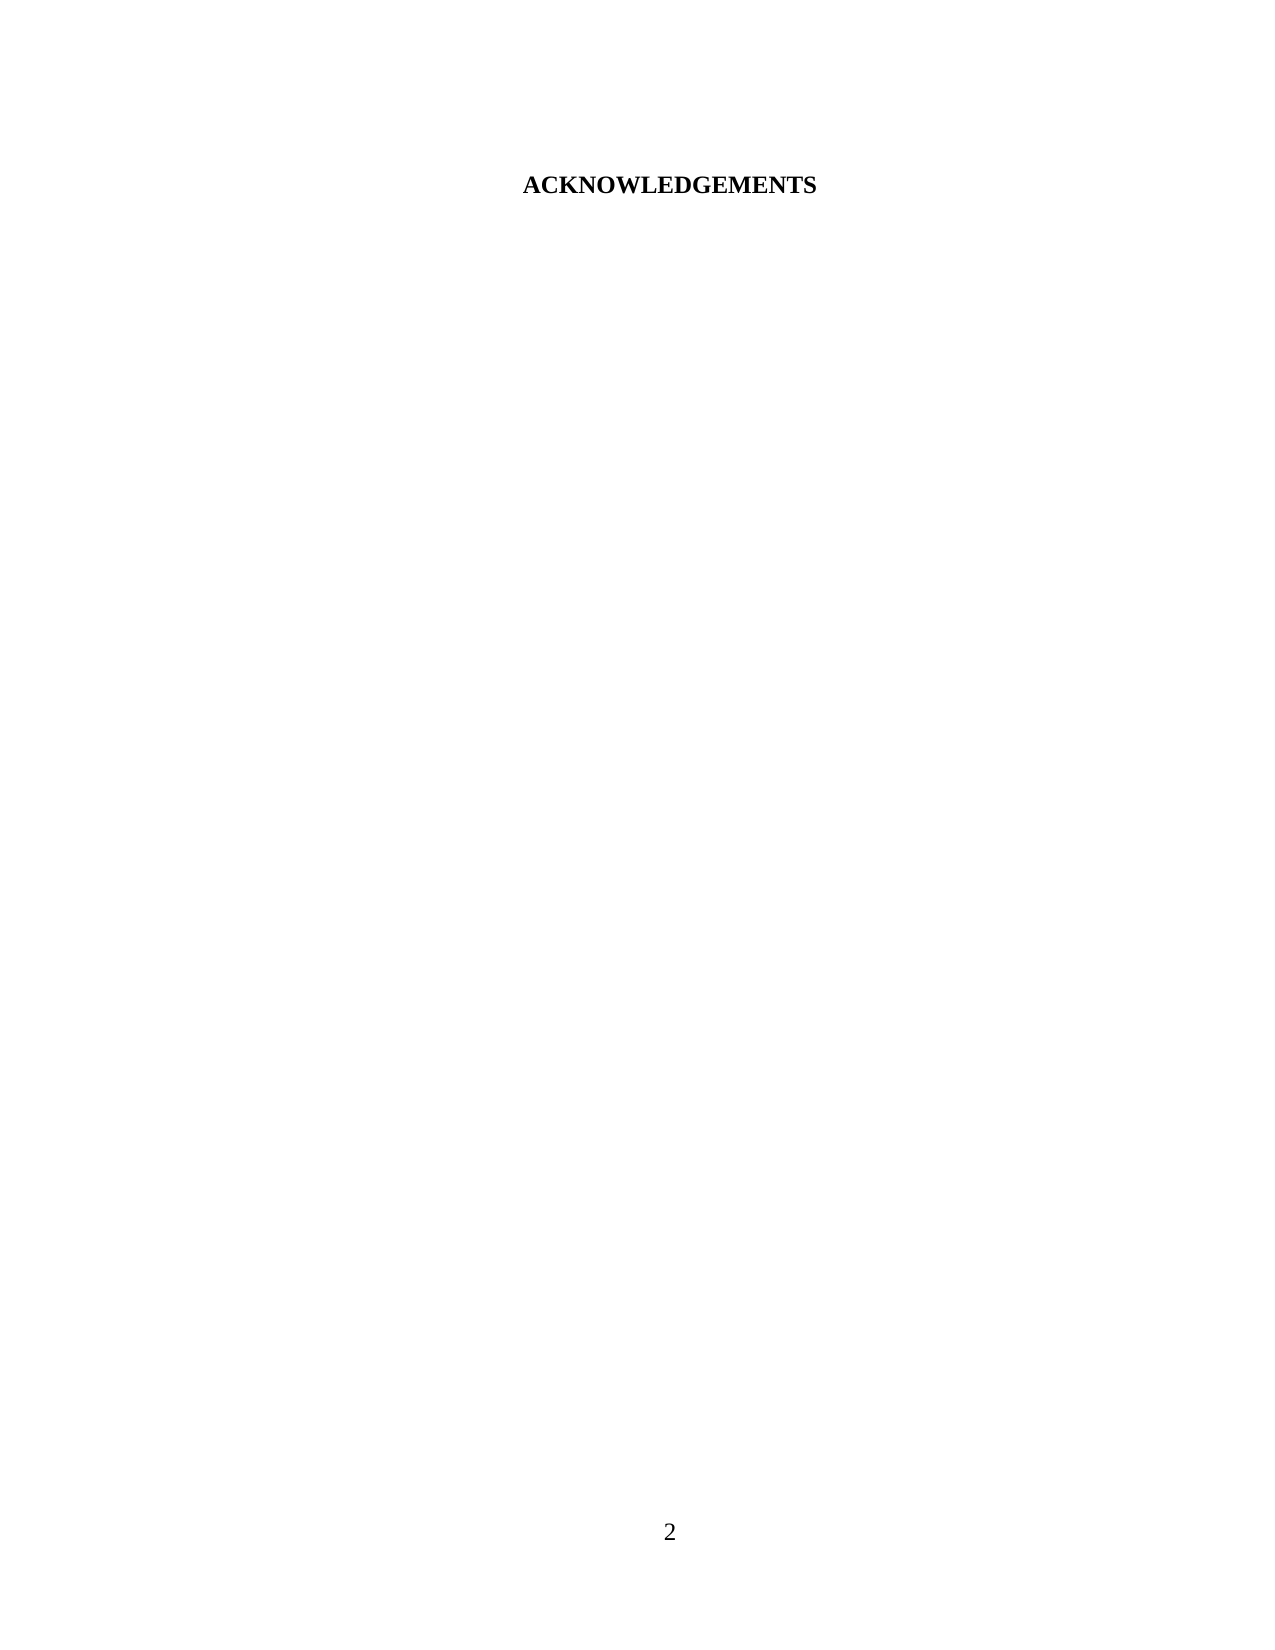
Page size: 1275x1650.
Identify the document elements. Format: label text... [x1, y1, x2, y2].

text ACKNOWLEDGEMENTS [177, 170, 1162, 198]
